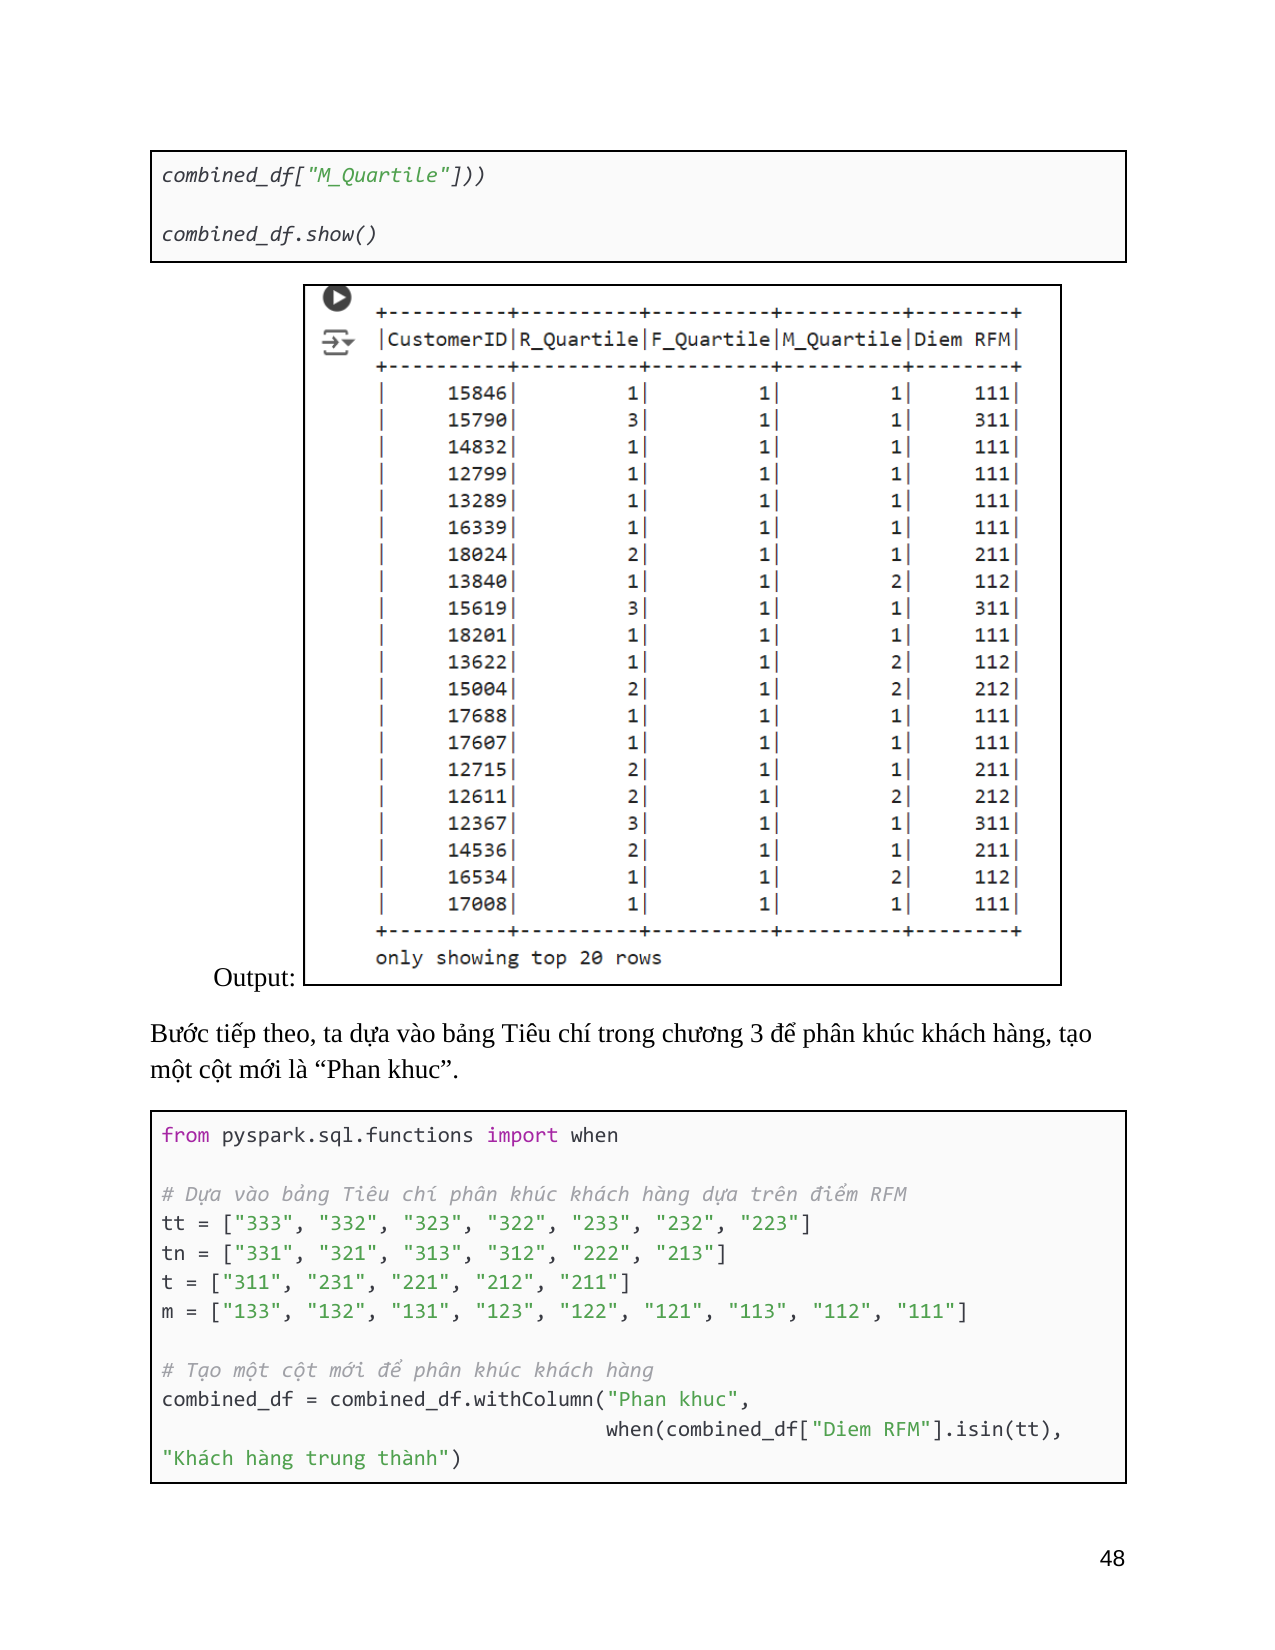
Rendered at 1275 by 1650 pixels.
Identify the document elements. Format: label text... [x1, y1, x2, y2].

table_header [152, 152, 1125, 261]
picture [305, 286, 1060, 984]
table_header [152, 1112, 1125, 1482]
text Bước tiếp theo, ta dựa vào bảng Tiêu chí trong chương 3 để phân khúc khách hàng, tạo một cột mới là “Phan khuc”. [150, 1018, 1125, 1084]
